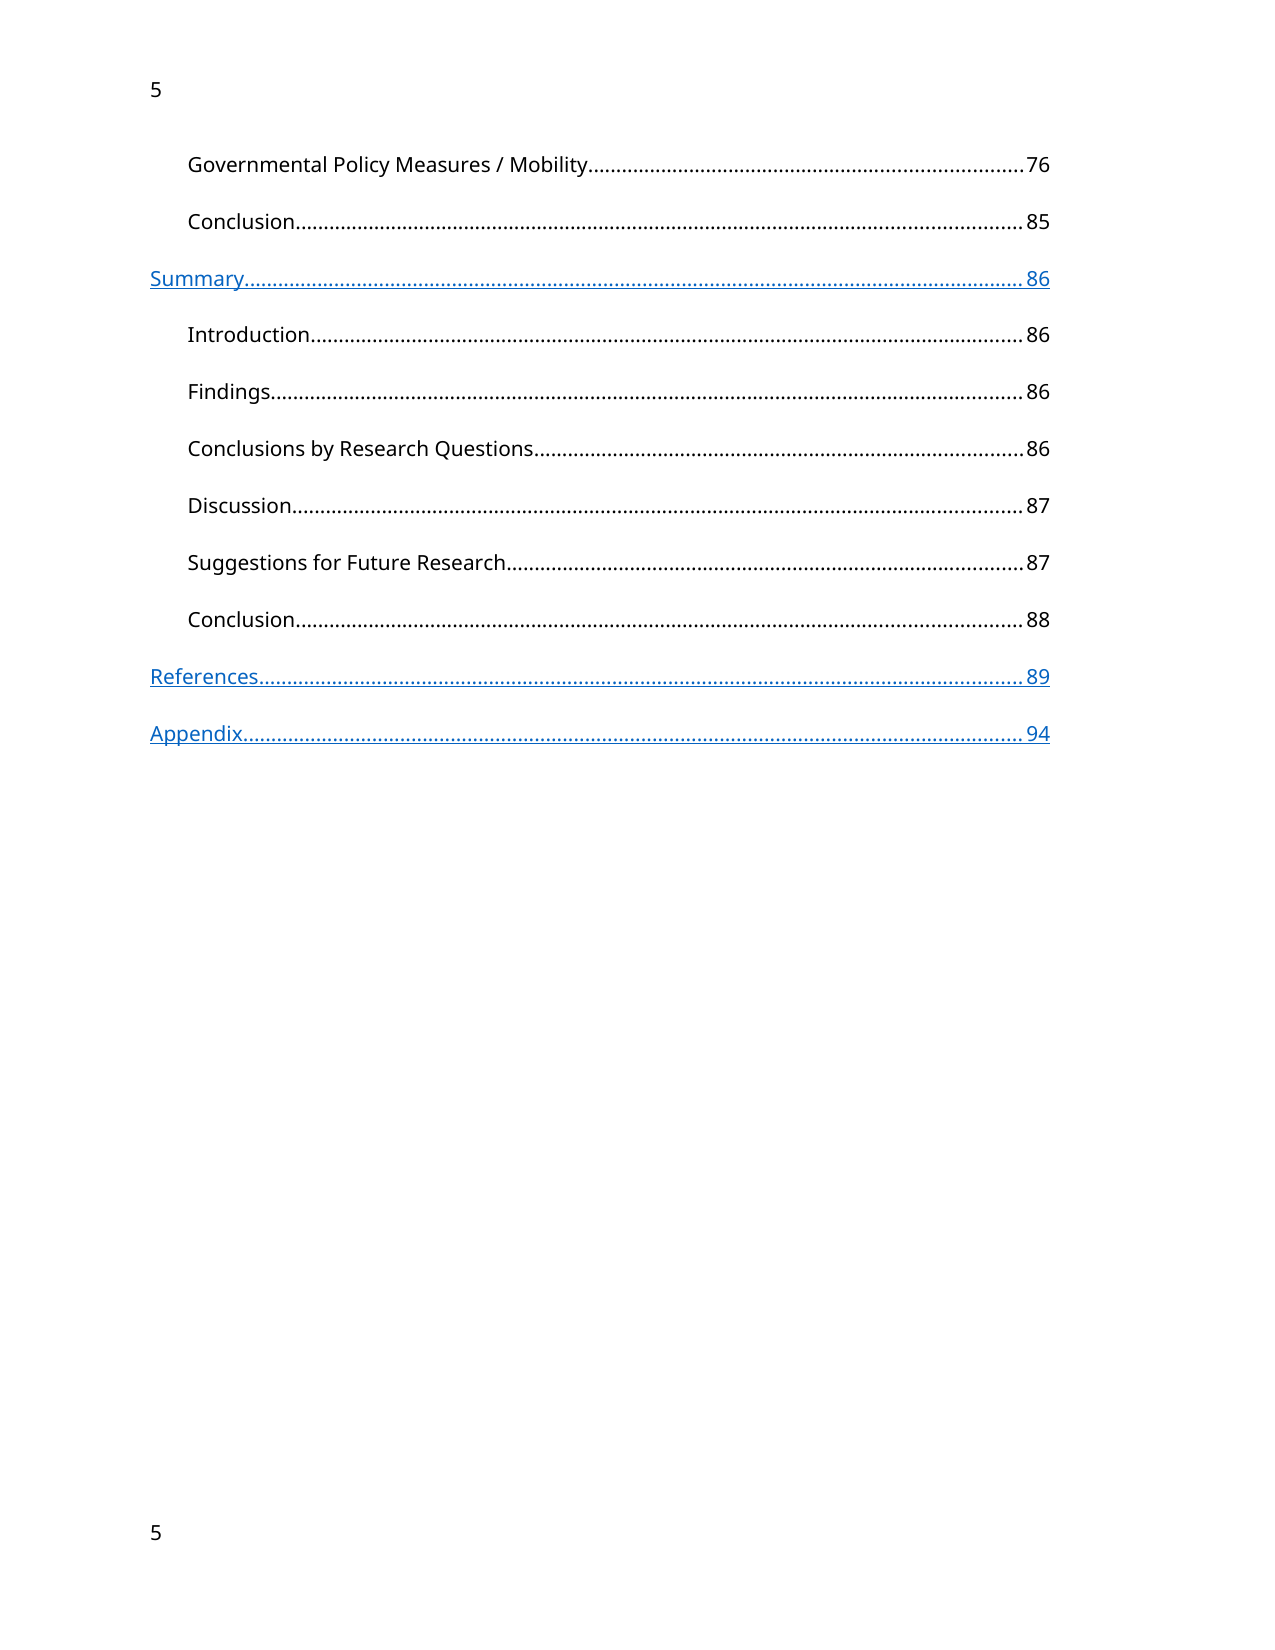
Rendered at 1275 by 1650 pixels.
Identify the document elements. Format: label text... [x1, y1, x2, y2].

text Conclusion 88 [187, 605, 1125, 633]
text Findings 86 [187, 377, 1125, 406]
text Summary 86 [150, 264, 1125, 292]
text Conclusion 85 [187, 207, 1125, 235]
text Appendix 94 [150, 719, 1125, 747]
text Discussion 87 [187, 491, 1125, 520]
text Governmental Policy Measures / Mobility 76 [187, 150, 1125, 178]
text Conclusions by Research Questions 86 [187, 434, 1125, 463]
text Suggestions for Future Research 87 [187, 548, 1125, 577]
text References 89 [150, 662, 1125, 690]
text Introduction 86 [187, 321, 1125, 349]
